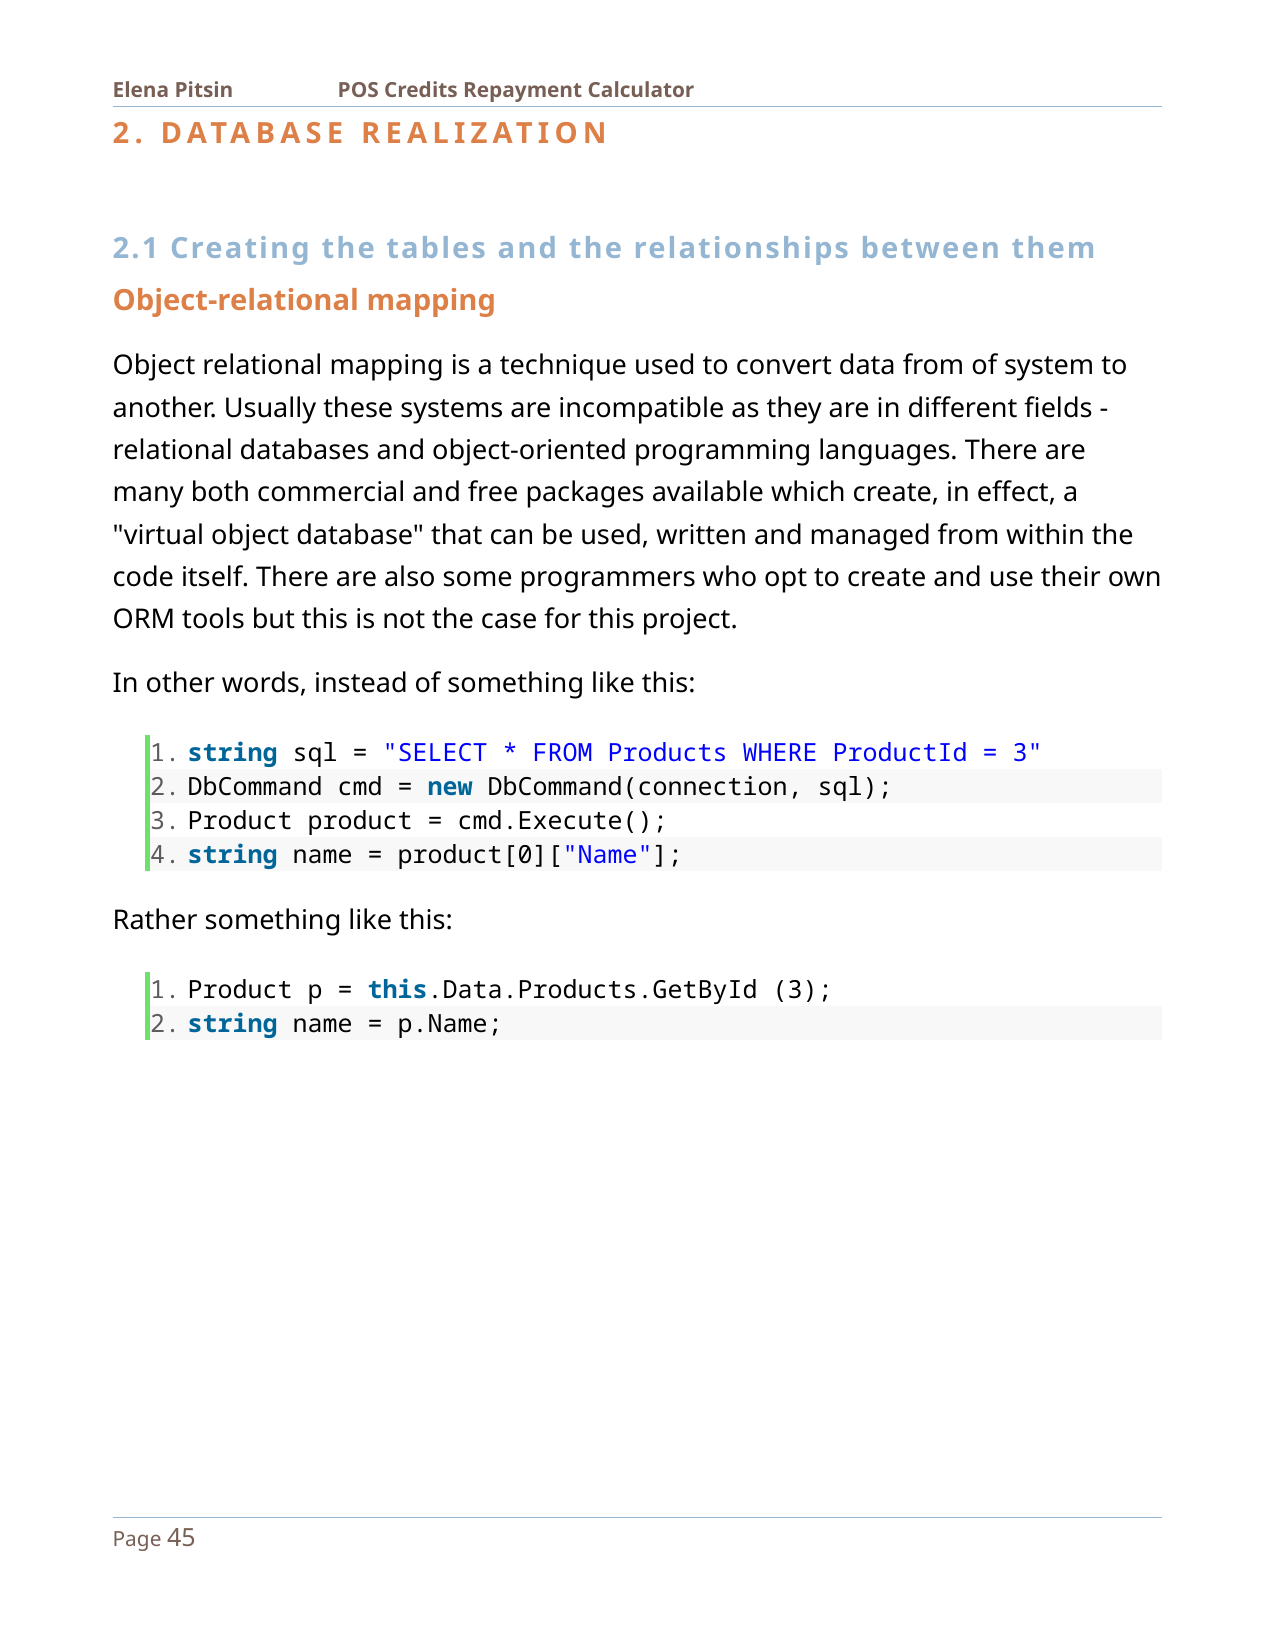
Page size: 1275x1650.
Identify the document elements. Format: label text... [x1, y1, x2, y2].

text 2.1 Creating the tables and the relationships between them [112, 227, 1162, 267]
text Object relational mapping is a technique used to convert data from of system to another. Usually these systems are incompatible as they are in different fields - relational databases and object-oriented programming languages. There are many both commercial and free packages available which create, in effect, a "virtual object database" that can be used, written and managed from within the code itself. There are also some programmers who opt to create and use their own ORM tools but this is not the case for this project. [112, 346, 1162, 637]
text 2. Database realization [112, 112, 1162, 152]
text Object-relational mapping [112, 279, 1162, 319]
list DbCommand cmd = new DbCommand(connection, sql); [150, 769, 1162, 803]
text Rather something like this: [112, 900, 1162, 937]
list Product p = this.Data.Products.GetById (3); [150, 972, 1162, 1006]
list string name = product[0]["Name"]; [150, 837, 1162, 871]
list string sql = "SELECT * FROM Products WHERE ProductId = 3" [150, 735, 1162, 769]
list string name = p.Name; [150, 1006, 1162, 1040]
text In other words, instead of something like this: [112, 663, 1162, 700]
list Product product = cmd.Execute(); [150, 803, 1162, 837]
